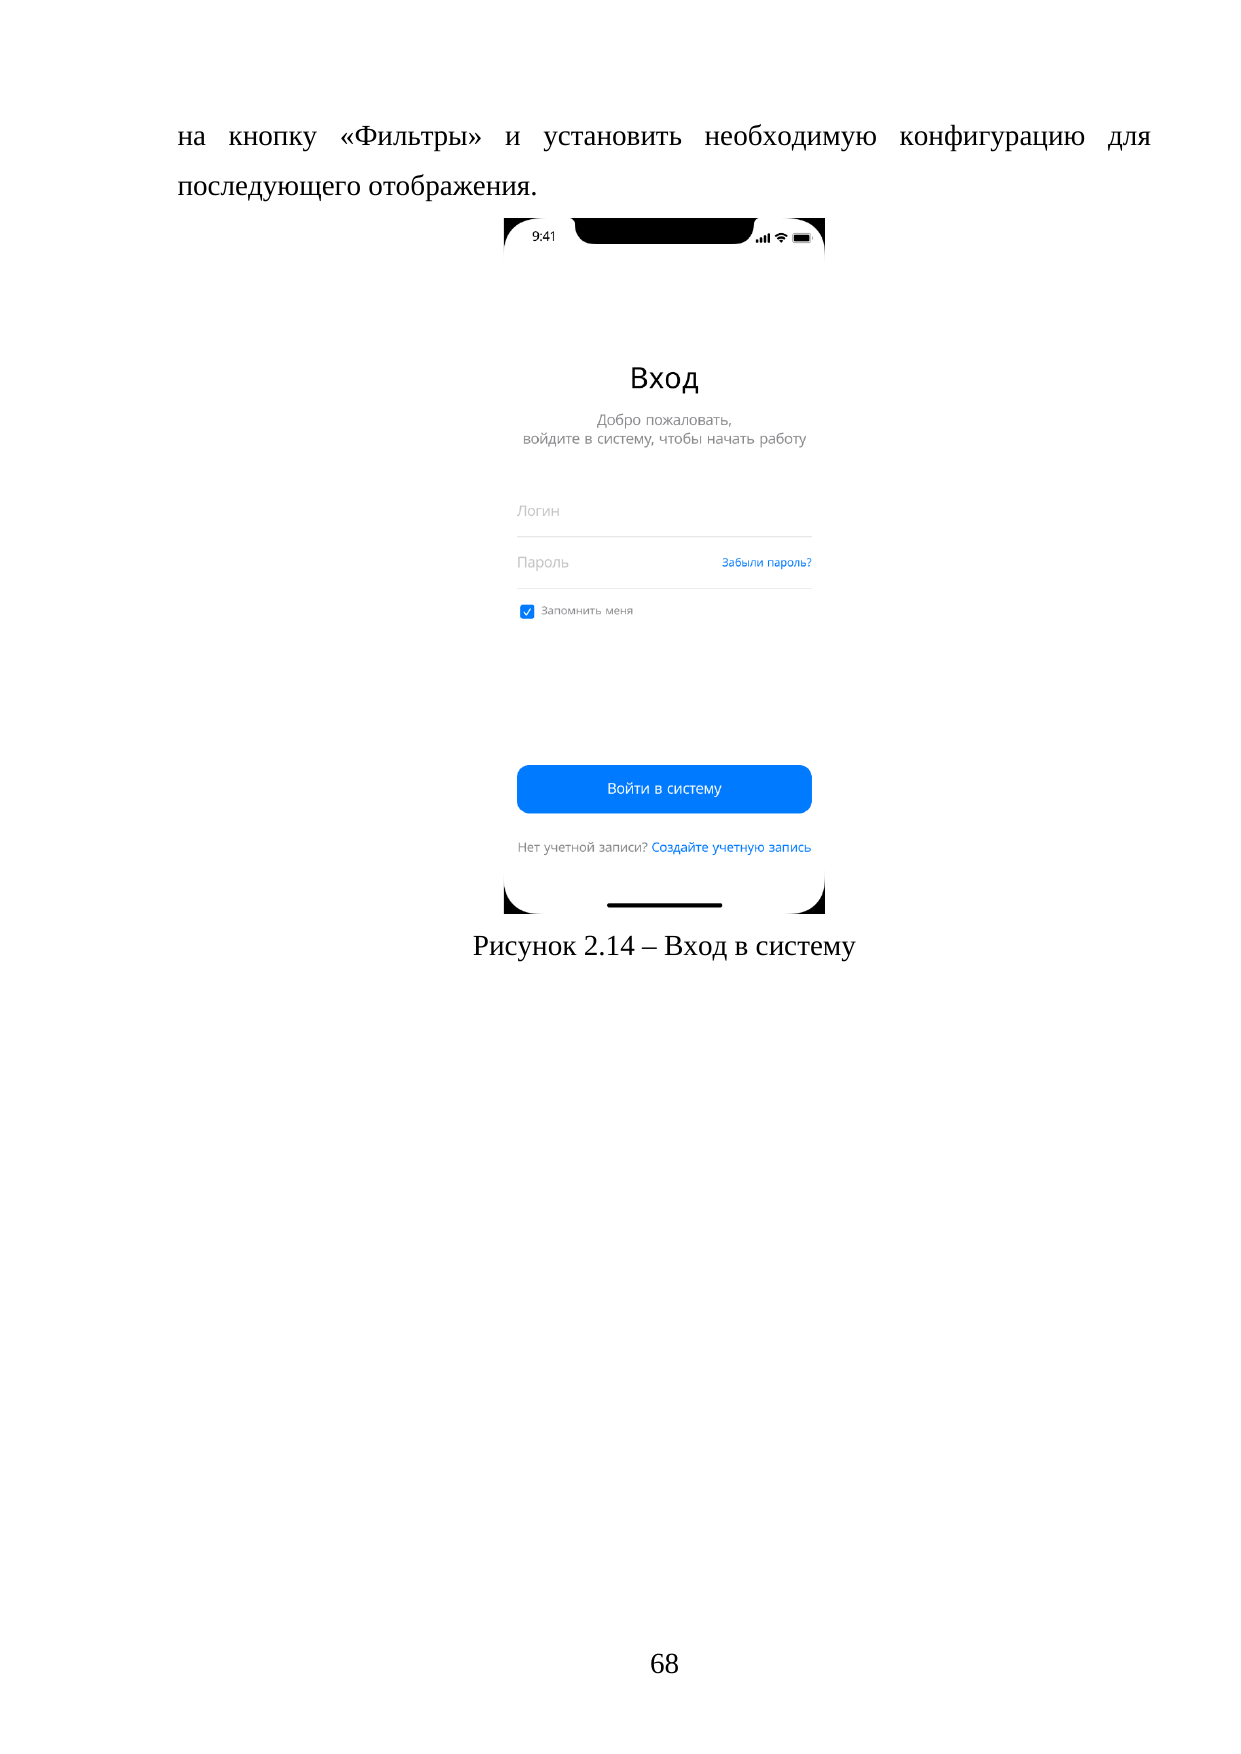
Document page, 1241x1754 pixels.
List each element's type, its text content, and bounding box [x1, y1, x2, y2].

text Рисунок 2.14 – Вход в систему [177, 928, 1152, 961]
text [177, 118, 1152, 202]
picture [503, 218, 825, 914]
